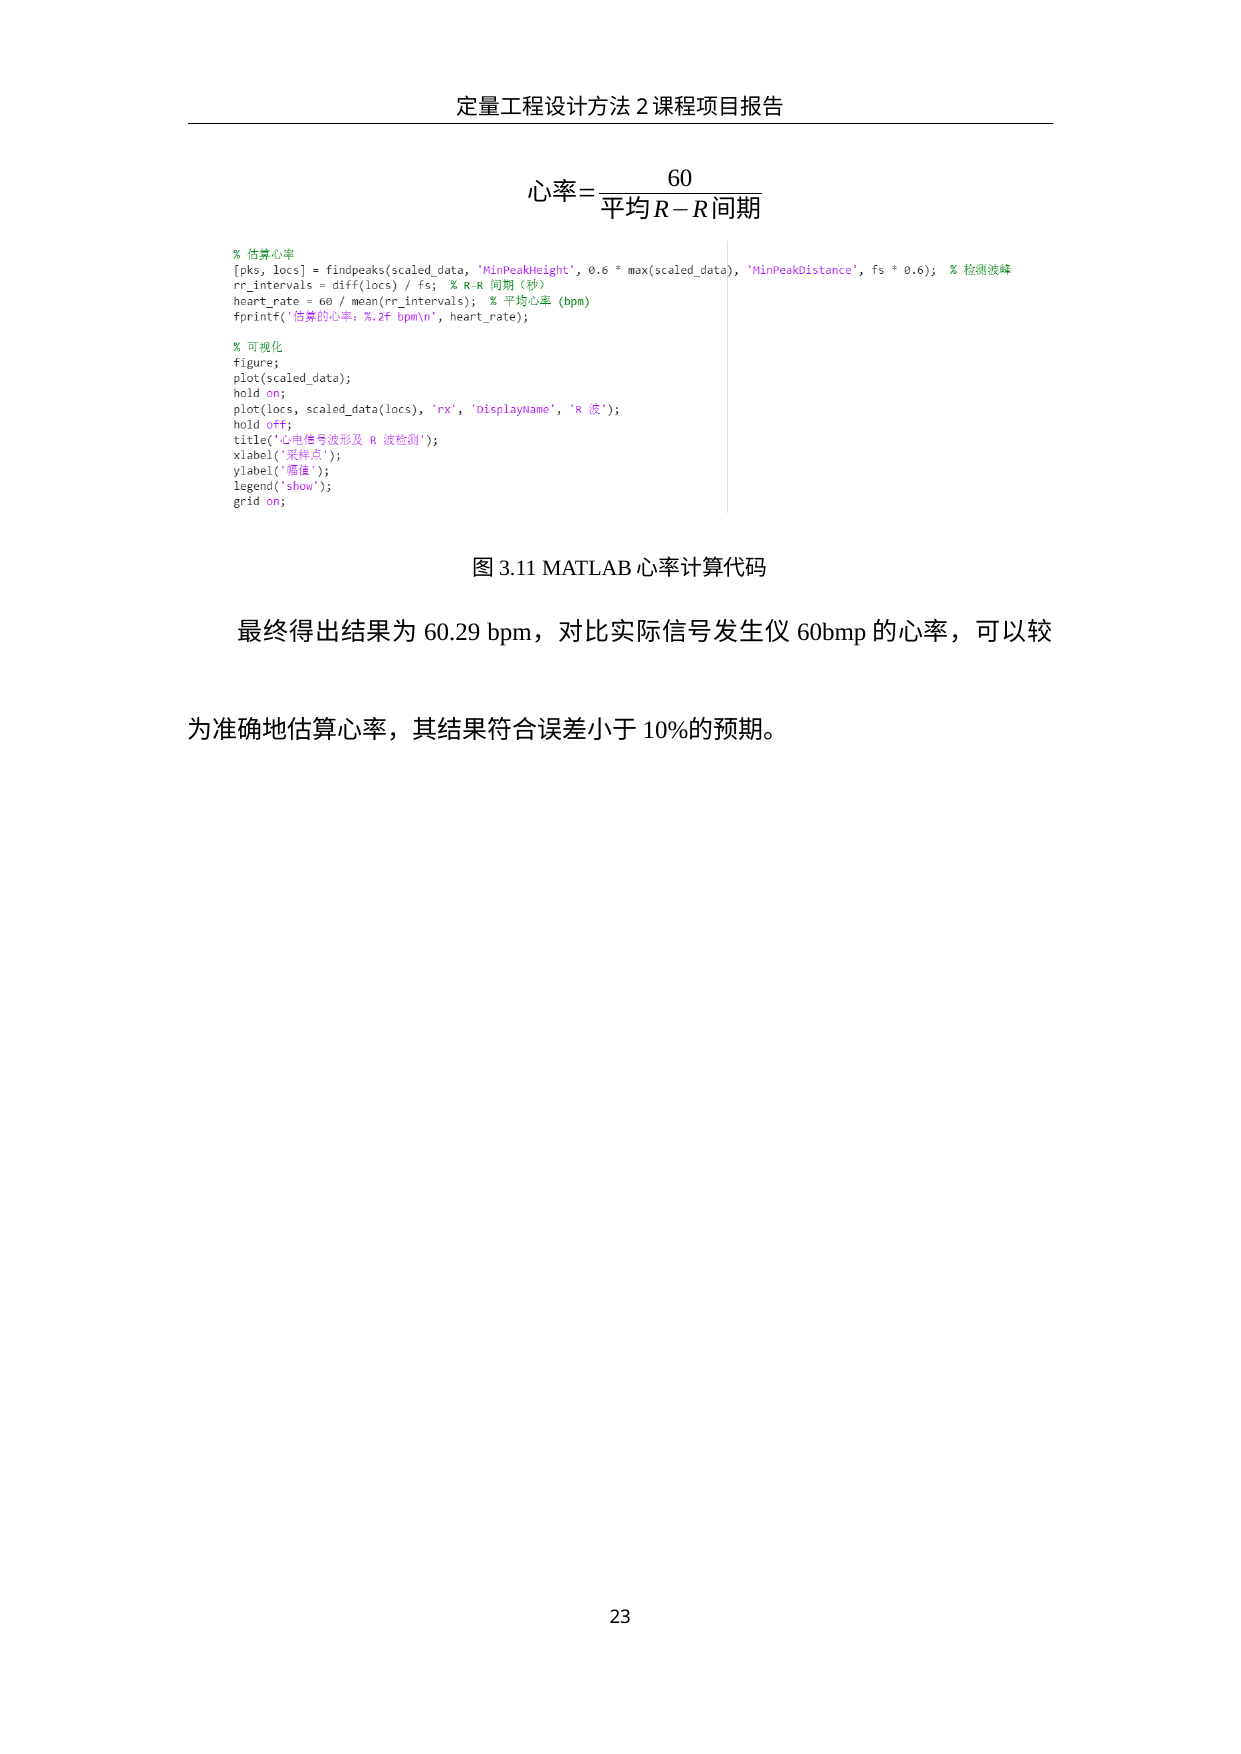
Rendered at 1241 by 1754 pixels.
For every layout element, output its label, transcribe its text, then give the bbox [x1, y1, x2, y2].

text 最终得出结果为60.29 bpm，对比实际信号发生仪60bmp的心率，可以较为准确地估算心率，其结果符合误差小于10%的预期。 [187, 597, 1053, 760]
picture [226, 241, 1015, 513]
text 图3.11 MATLAB心率计算代码 [187, 549, 1053, 582]
